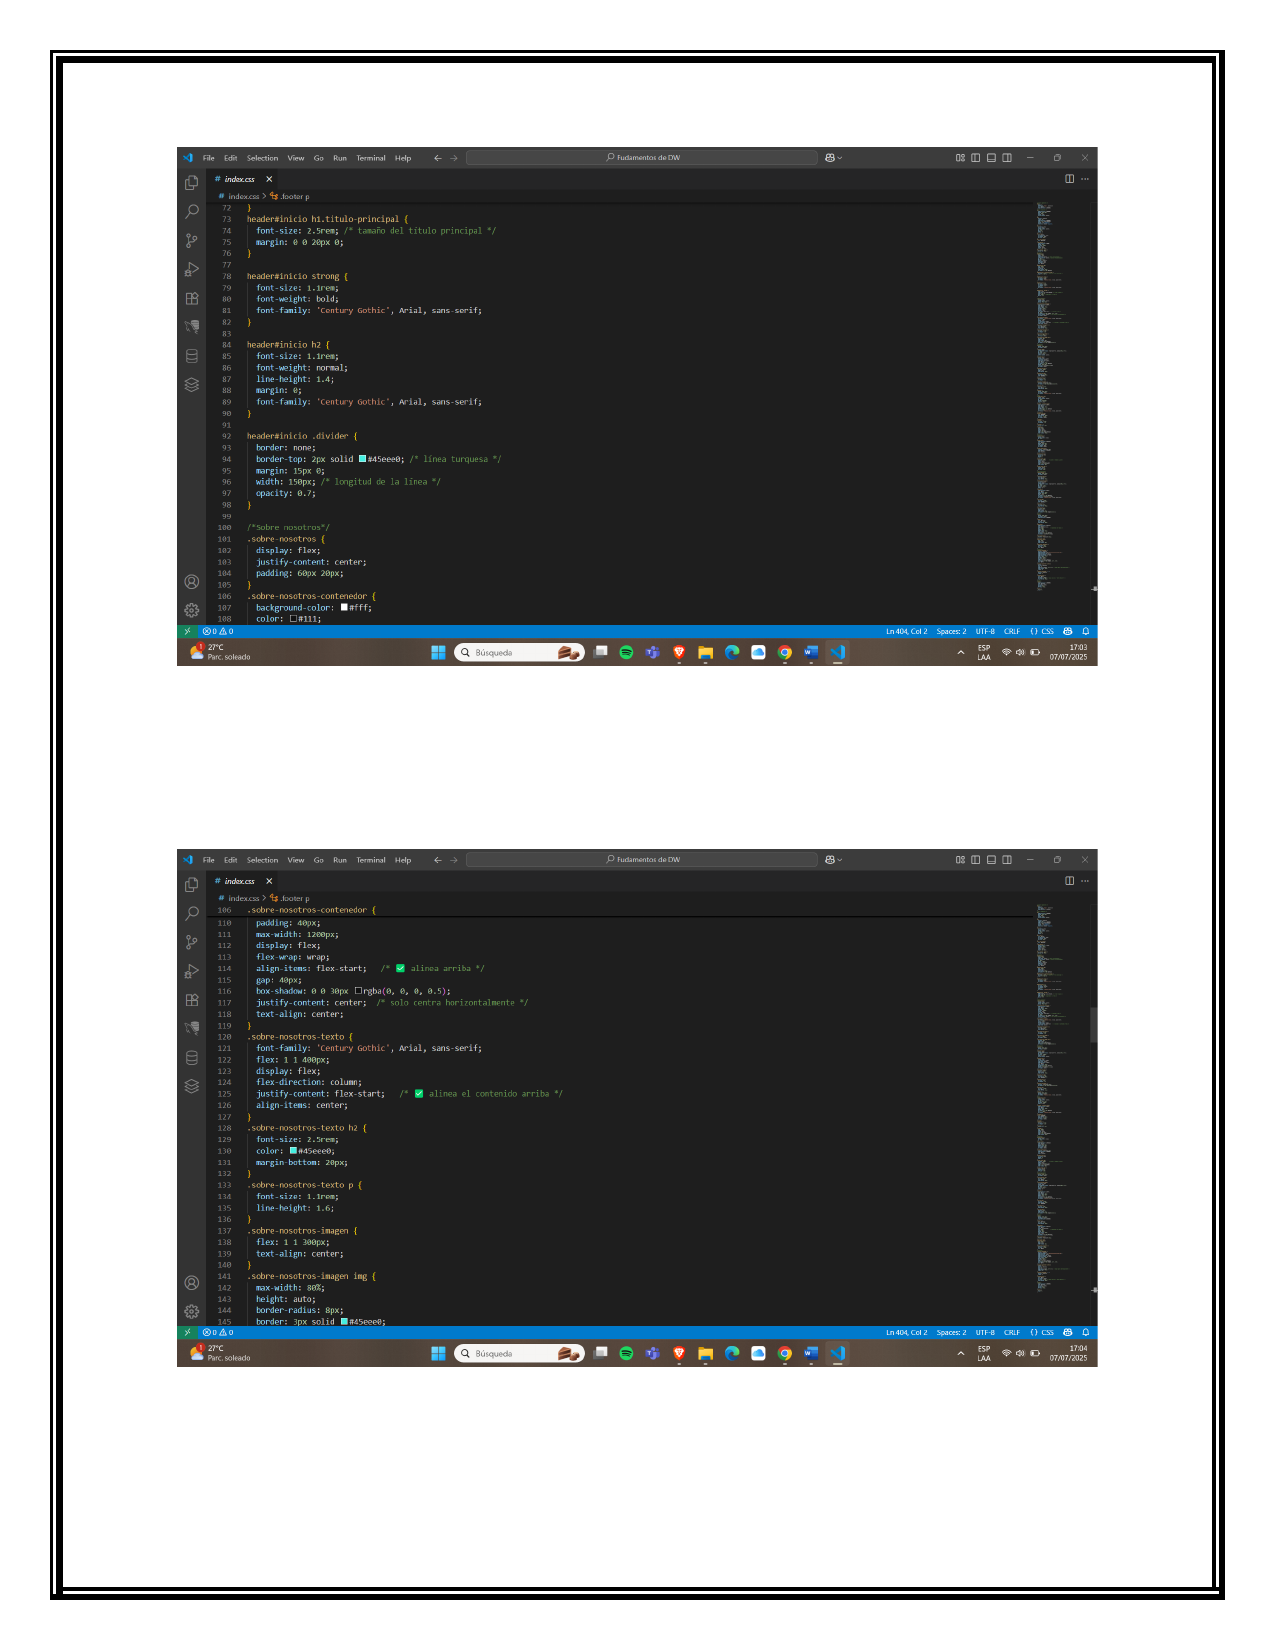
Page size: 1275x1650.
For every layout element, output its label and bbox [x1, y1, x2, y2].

picture [177, 147, 1098, 666]
picture [177, 849, 1098, 1367]
